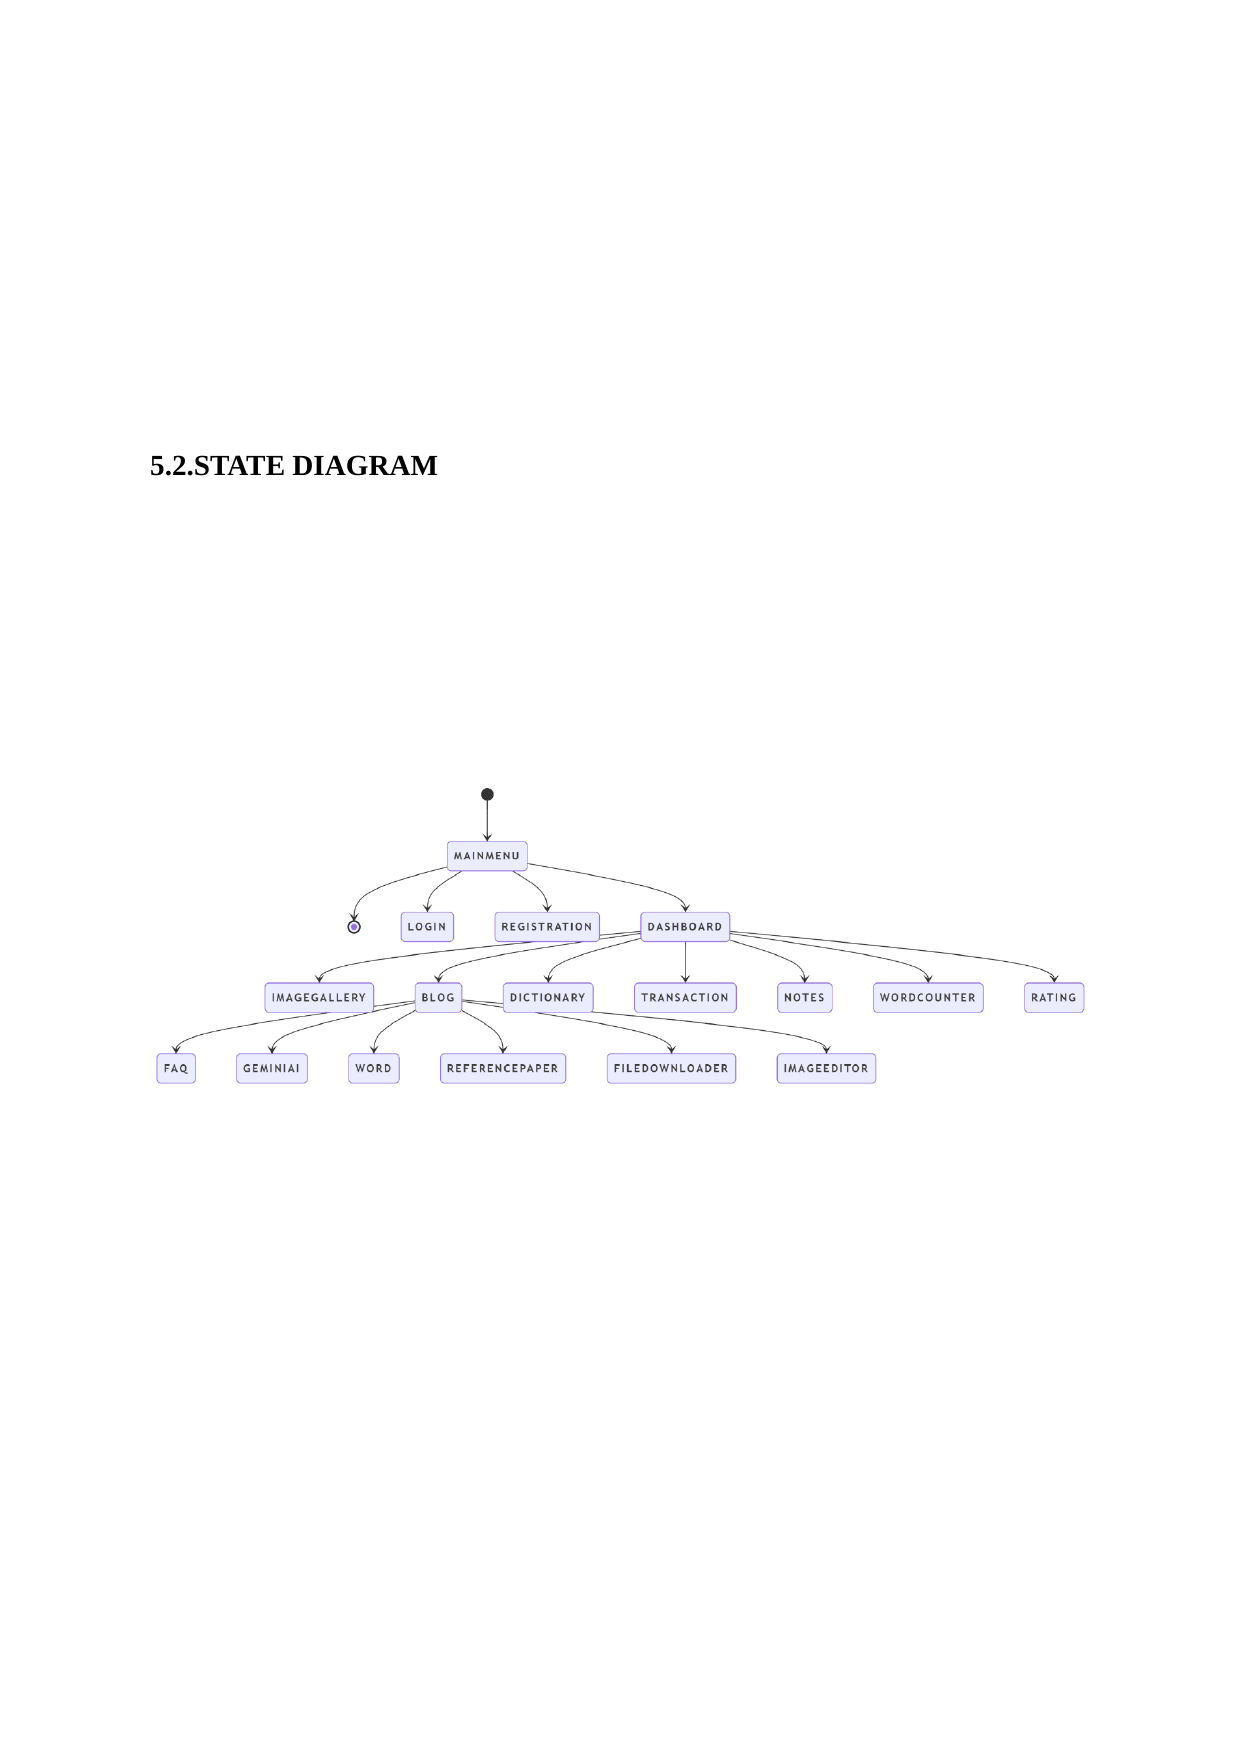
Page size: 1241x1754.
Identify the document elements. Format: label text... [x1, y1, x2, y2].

text 5.2.STATE DIAGRAM [150, 448, 1090, 481]
picture [150, 574, 1091, 1297]
